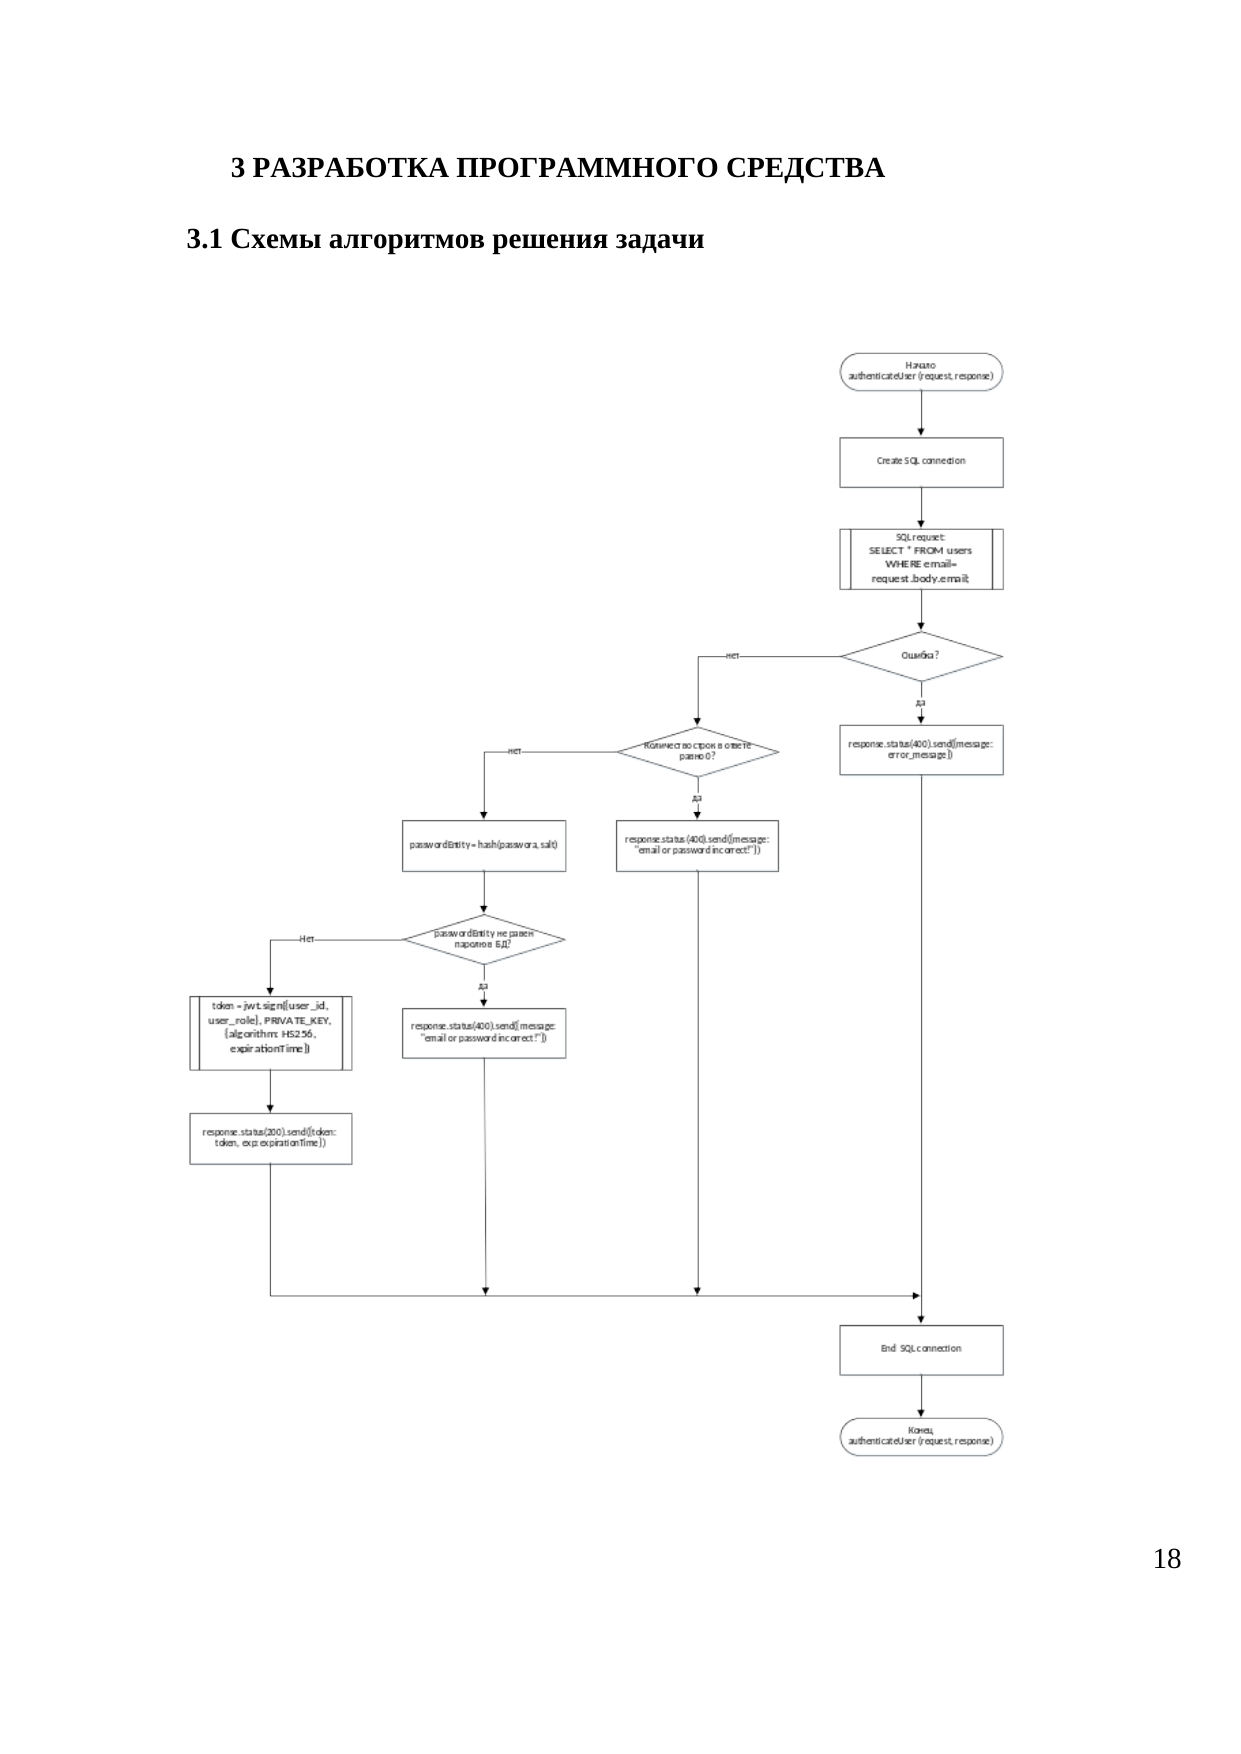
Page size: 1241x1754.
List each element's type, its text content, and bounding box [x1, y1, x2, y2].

subtitle 3 Разработка программного средства [224, 150, 1181, 183]
subtitle 3.1 Схемы алгоритмов решения задачи [186, 221, 1181, 254]
